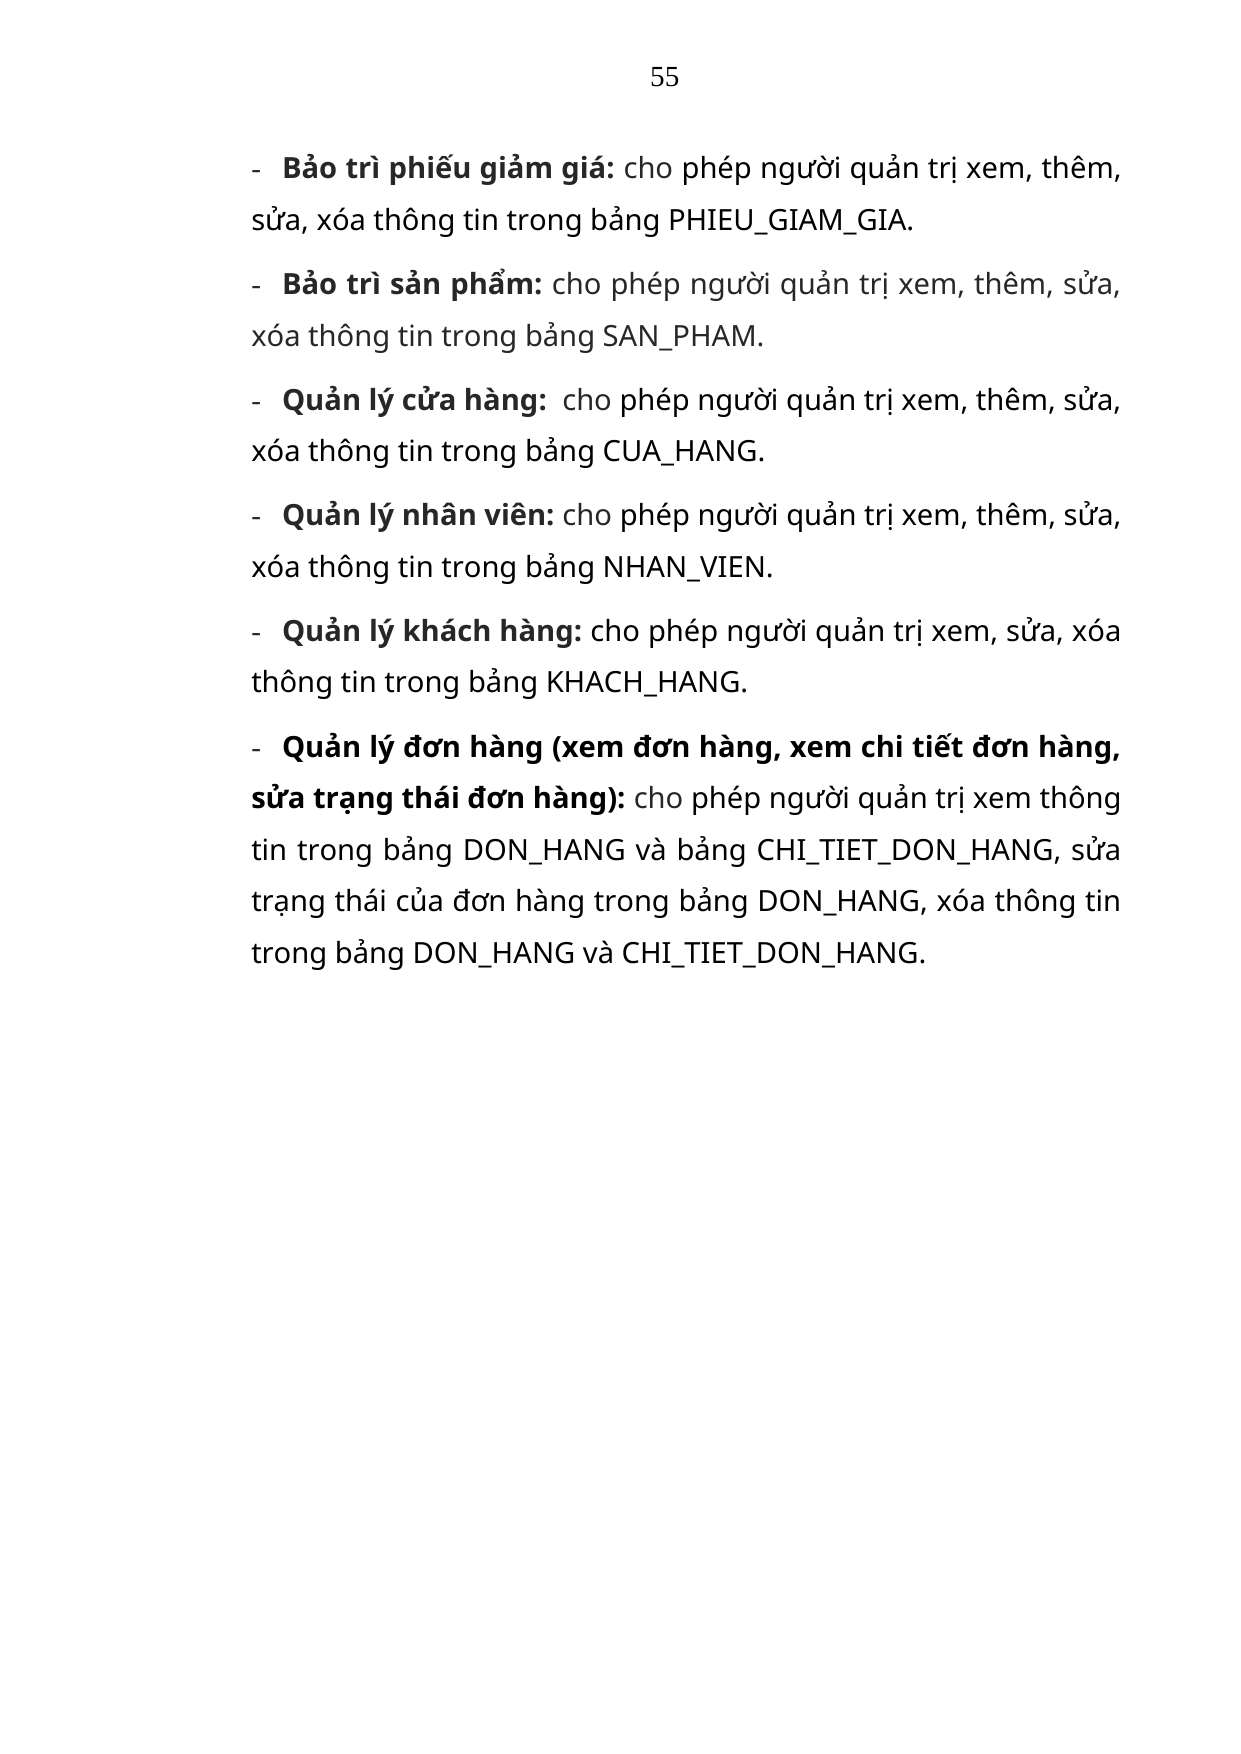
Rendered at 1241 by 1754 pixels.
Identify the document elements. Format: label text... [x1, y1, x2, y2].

text Quản lý nhân viên: cho phép người quản trị xem, thêm, sửa, xóa thông tin trong bảng NHAN_VIEN. [251, 494, 1122, 586]
text Quản lý đơn hàng (xem đơn hàng, xem chi tiết đơn hàng, sửa trạng thái đơn hàng): cho phép người quản trị xem thông tin trong bảng DON_HANG và bảng CHI_TIET_DON_HANG, sửa trạng thái của đơn hàng trong bảng DON_HANG, xóa thông tin trong bảng DON_HANG và CHI_TIET_DON_HANG. [251, 726, 1122, 972]
text Bảo trì sản phẩm: cho phép người quản trị xem, thêm, sửa, xóa thông tin trong bảng SAN_PHAM. [251, 263, 1122, 354]
text Quản lý khách hàng: cho phép người quản trị xem, sửa, xóa thông tin trong bảng KHACH_HANG. [251, 610, 1122, 701]
text Bảo trì phiếu giảm giá: cho phép người quản trị xem, thêm, sửa, xóa thông tin trong bảng PHIEU_GIAM_GIA. [251, 148, 1122, 239]
text Quản lý cửa hàng: cho phép người quản trị xem, thêm, sửa, xóa thông tin trong bảng CUA_HANG. [251, 379, 1122, 470]
